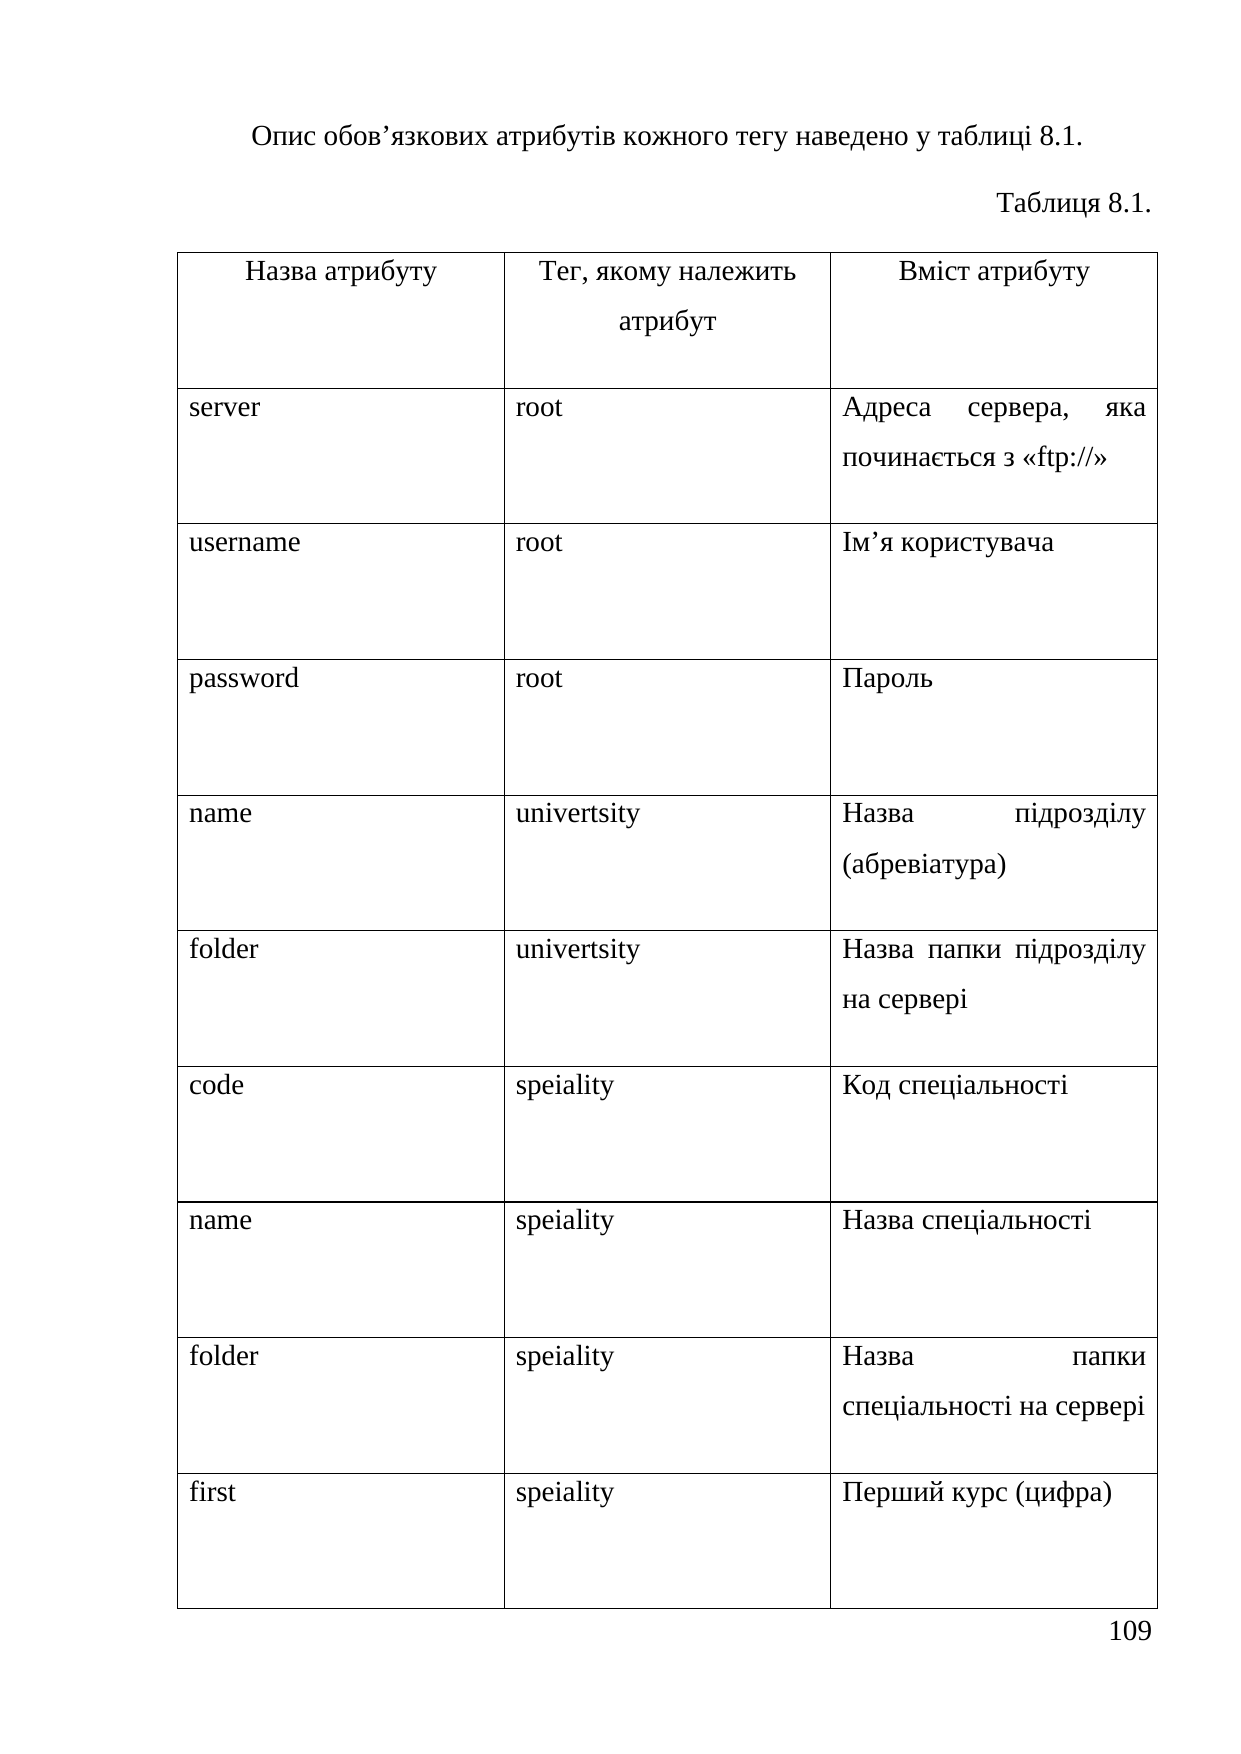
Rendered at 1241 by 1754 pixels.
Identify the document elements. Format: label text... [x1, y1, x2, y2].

table_cell Пароль [831, 660, 1157, 794]
table_cell speiality [505, 1338, 830, 1473]
table_cell root [505, 660, 830, 794]
table_cell univertsity [505, 931, 830, 1066]
table_cell password [178, 660, 504, 794]
table_cell Перший курс (цифра) [831, 1474, 1157, 1608]
table_cell first [178, 1474, 504, 1608]
table_cell speiality [505, 1067, 830, 1201]
table_cell code [178, 1067, 504, 1201]
table_cell folder [178, 931, 504, 1066]
table_cell root [505, 524, 830, 659]
table_cell speiality [505, 1203, 830, 1337]
table_header Тег, якому належить атрибут [505, 253, 830, 388]
table_cell name [178, 796, 504, 930]
table_cell name [178, 1203, 504, 1337]
table_cell Назва папки спеціальності на сервері [831, 1338, 1157, 1473]
table_cell username [178, 524, 504, 659]
table_cell Код спеціальності [831, 1067, 1157, 1201]
table_cell univertsity [505, 796, 830, 930]
table_cell Назва папки підрозділу на сервері [831, 931, 1157, 1066]
table_cell speiality [505, 1474, 830, 1608]
table_cell Назва спеціальності [831, 1203, 1157, 1337]
text Таблиця 8.1. [177, 185, 1152, 219]
table_cell Назва підрозділу (абревіатура) [831, 796, 1157, 930]
table_cell Адреса сервера, яка починається з «ftp://» [831, 389, 1157, 523]
table_cell server [178, 389, 504, 523]
text Опис обов’язкових атрибутів кожного тегу наведено у таблиці 8.1. [177, 118, 1152, 152]
table_cell folder [178, 1338, 504, 1473]
table_header Вміст атрибуту [831, 253, 1157, 388]
table_cell Ім’я користувача [831, 524, 1157, 659]
table_cell root [505, 389, 830, 523]
table_header Назва атрибуту [178, 253, 504, 388]
